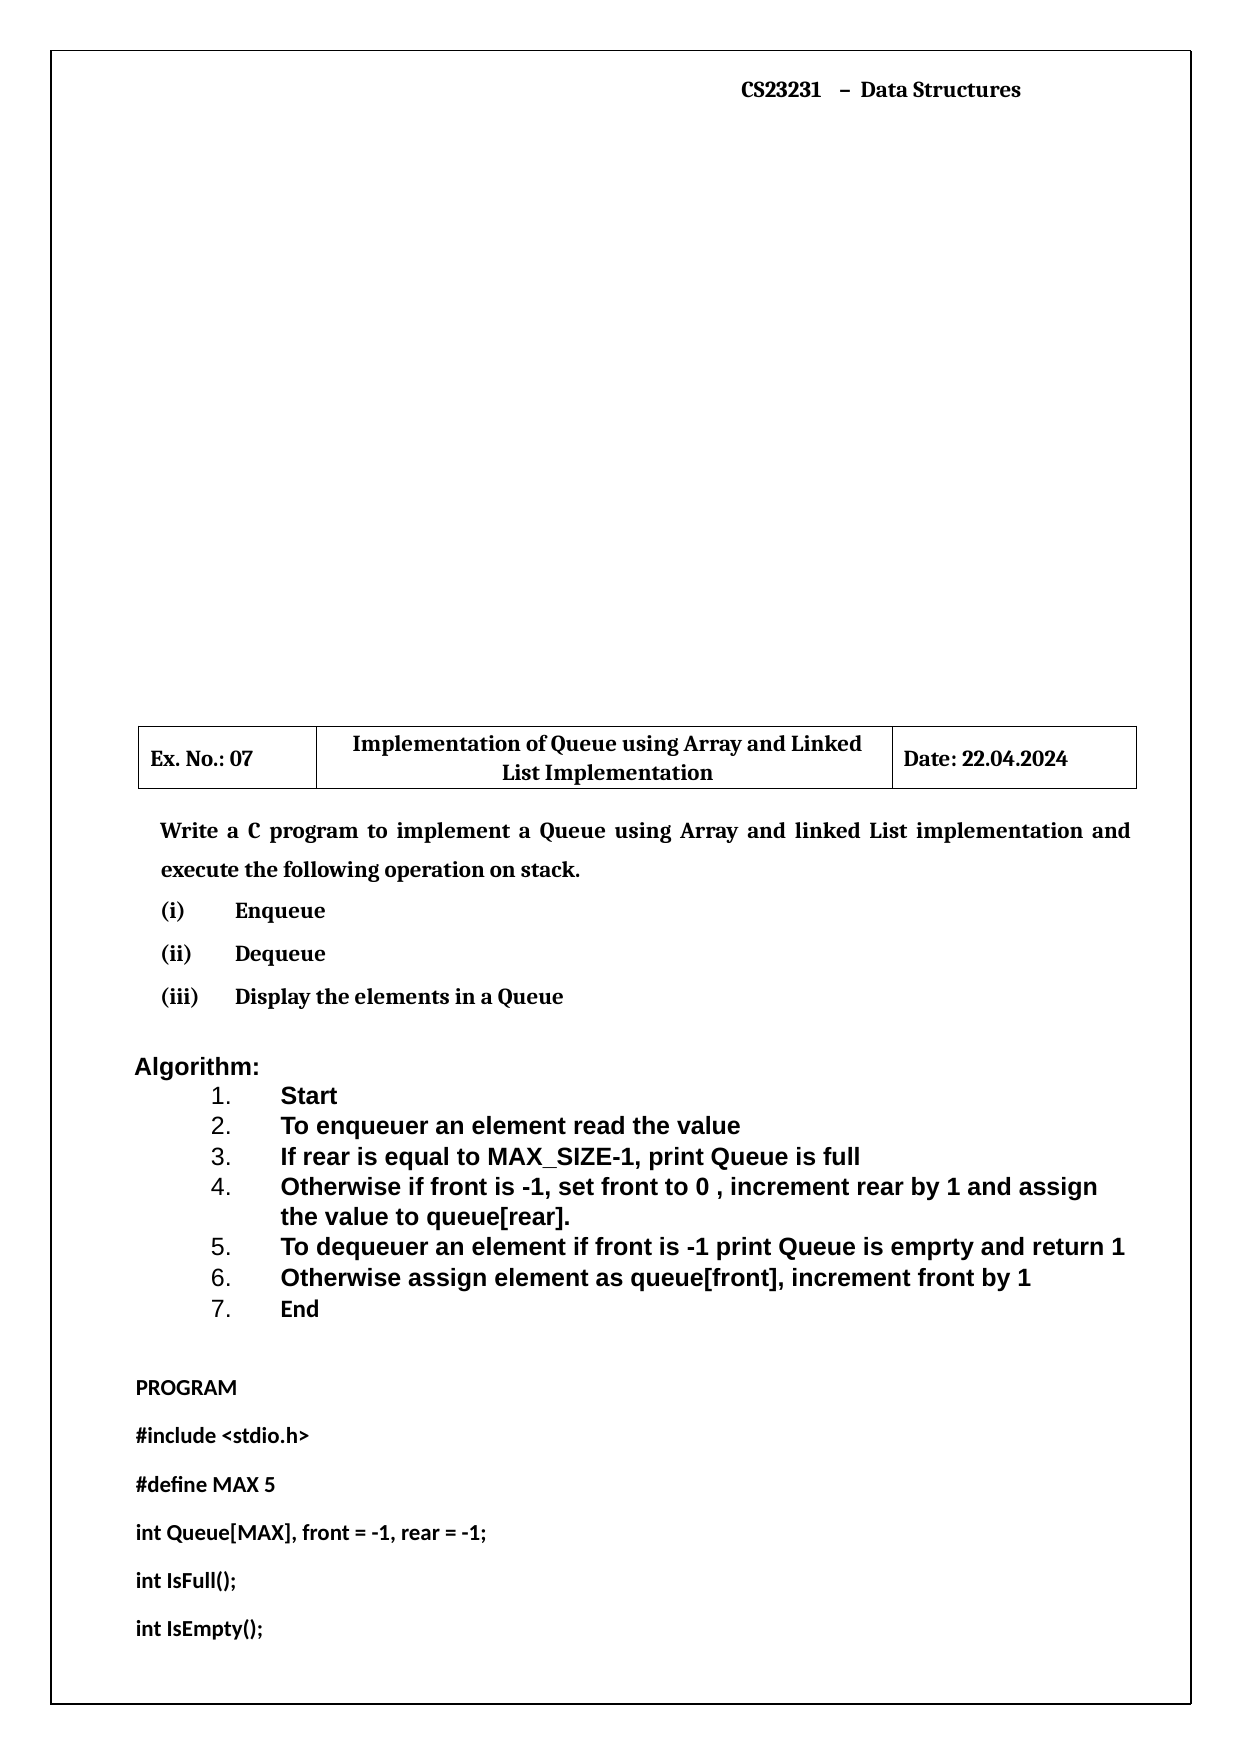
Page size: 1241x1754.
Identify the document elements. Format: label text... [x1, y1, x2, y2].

text #define MAX 5 [136, 1470, 1132, 1498]
text int Queue[MAX], front = -1, rear = -1; [136, 1518, 1132, 1546]
list If rear is equal to MAX_SIZE-1, print Queue is full [211, 1142, 1132, 1170]
list End [211, 1293, 1132, 1324]
list Dequeue [160, 941, 1132, 967]
picture [739, 71, 1093, 103]
list Otherwise if front is -1, set front to 0 , increment rear by 1 and assign the value to queue[rear]. [211, 1172, 1132, 1231]
text PROGRAM [136, 1373, 1132, 1401]
list To dequeuer an element if front is -1 print Queue is emprty and return 1 [211, 1232, 1132, 1261]
list To enqueuer an element read the value [211, 1111, 1132, 1140]
text int IsFull(); [136, 1566, 1132, 1594]
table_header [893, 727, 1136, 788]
list Display the elements in a Queue [160, 983, 1132, 1010]
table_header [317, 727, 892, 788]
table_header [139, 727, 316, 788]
list Enqueue [160, 898, 1132, 924]
text Algorithm: [134, 1052, 471, 1081]
text #include <stdio.h> [136, 1422, 1132, 1449]
list Start [211, 1081, 1132, 1109]
list Otherwise assign element as queue[front], increment front by 1 [211, 1263, 1132, 1291]
text Write a C program to implement a Queue using Array and linked List implementation and execute the following operation on stack. [160, 817, 1132, 883]
text int IsEmpty(); [136, 1614, 1132, 1642]
